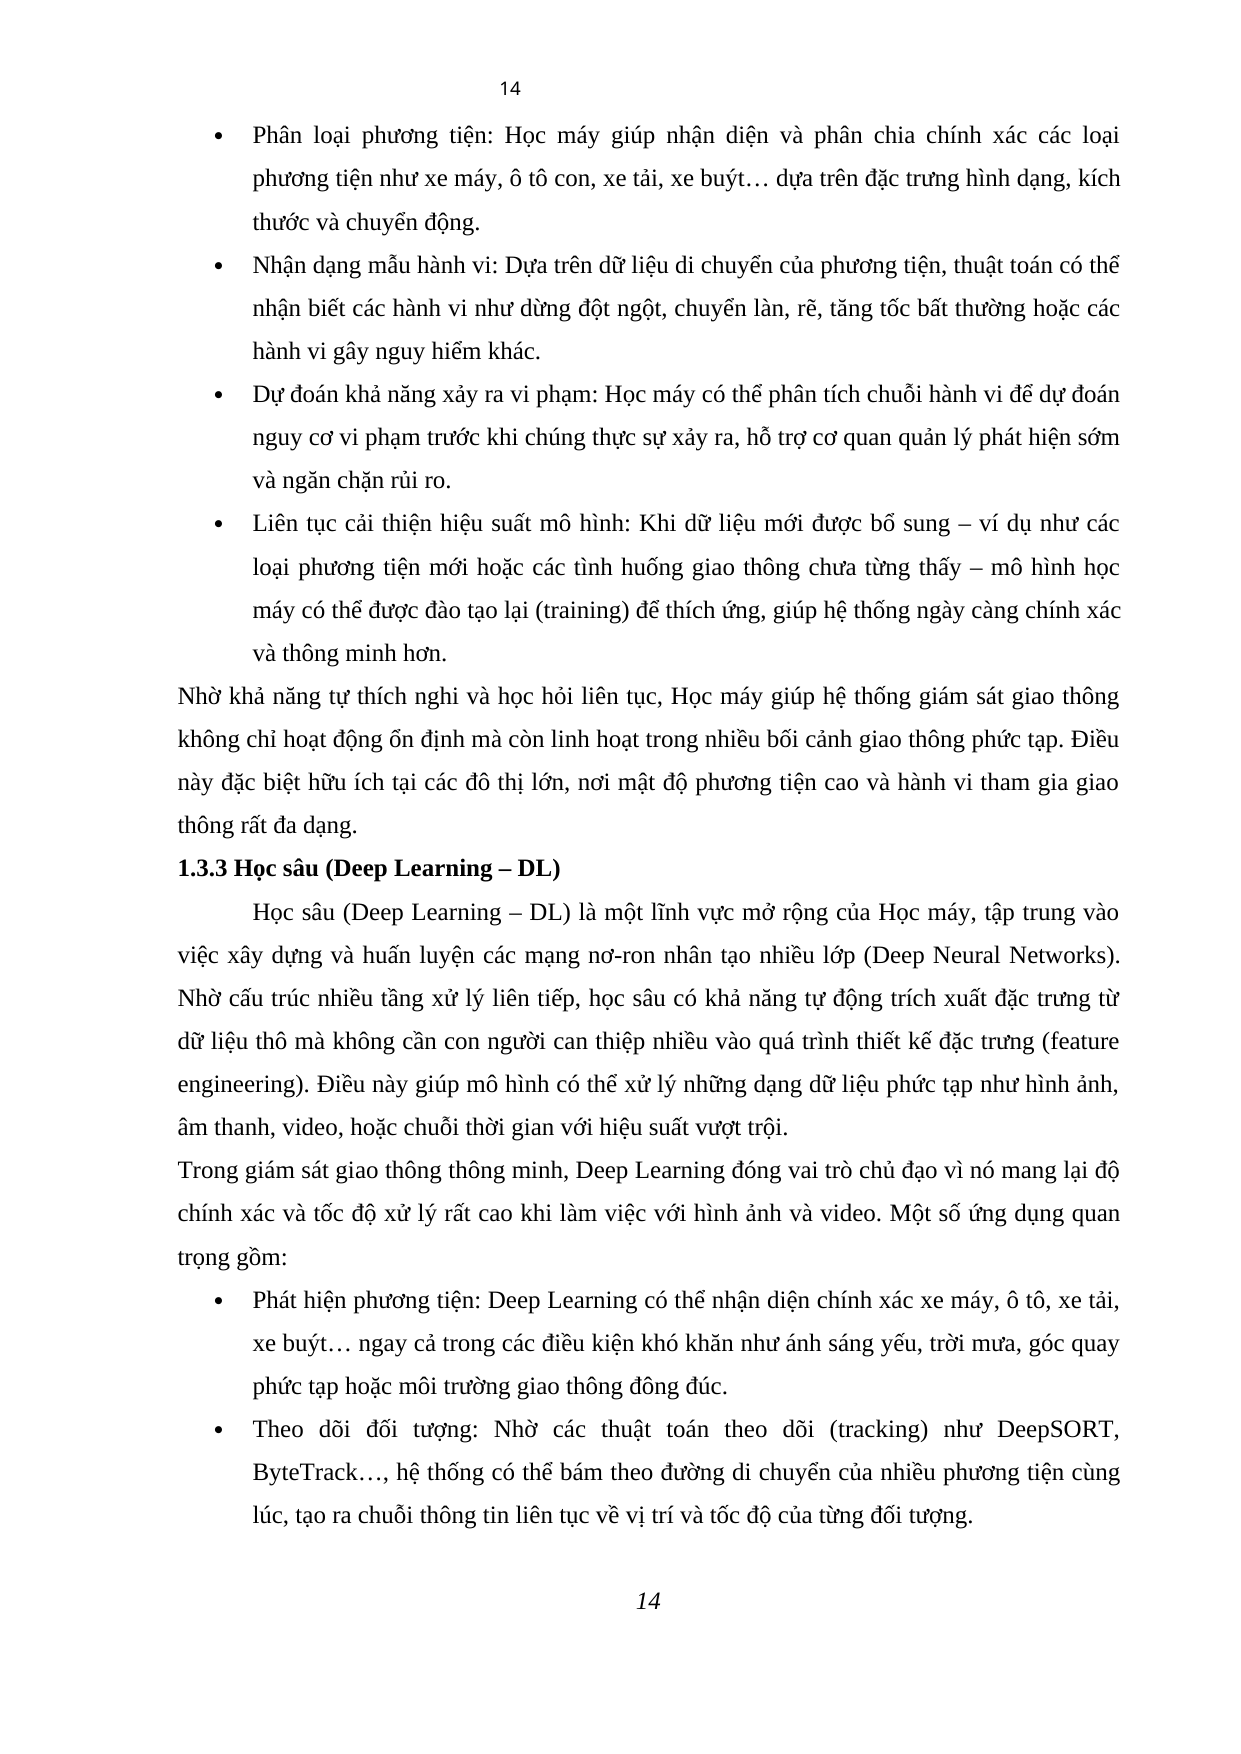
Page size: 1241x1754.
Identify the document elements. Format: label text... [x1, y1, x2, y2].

text 1.3.3 Học sâu (Deep Learning – DL) [177, 853, 1121, 882]
list Phát hiện phương tiện: Deep Learning có thể nhận diện chính xác xe máy, ô tô, xe tải, xe buýt… ngay cả trong các điều kiện khó khăn như ánh sáng yếu, trời mưa, góc quay phức tạp hoặc môi trường giao thông đông đúc. [215, 1285, 1121, 1400]
text Học sâu (Deep Learning – DL) là một lĩnh vực mở rộng của Học máy, tập trung vào việc xây dựng và huấn luyện các mạng nơ-ron nhân tạo nhiều lớp (Deep Neural Networks). Nhờ cấu trúc nhiều tầng xử lý liên tiếp, học sâu có khả năng tự động trích xuất đặc trưng từ dữ liệu thô mà không cần con người can thiệp nhiều vào quá trình thiết kế đặc trưng (feature engineering). Điều này giúp mô hình có thể xử lý những dạng dữ liệu phức tạp như hình ảnh, âm thanh, video, hoặc chuỗi thời gian với hiệu suất vượt trội. [177, 897, 1121, 1141]
list Phân loại phương tiện: Học máy giúp nhận diện và phân chia chính xác các loại phương tiện như xe máy, ô tô con, xe tải, xe buýt… dựa trên đặc trưng hình dạng, kích thước và chuyển động. [215, 120, 1121, 235]
list Theo dõi đối tượng: Nhờ các thuật toán theo dõi (tracking) như DeepSORT, ByteTrack…, hệ thống có thể bám theo đường di chuyển của nhiều phương tiện cùng lúc, tạo ra chuỗi thông tin liên tục về vị trí và tốc độ của từng đối tượng. [215, 1414, 1121, 1529]
list Nhận dạng mẫu hành vi: Dựa trên dữ liệu di chuyển của phương tiện, thuật toán có thể nhận biết các hành vi như dừng đột ngột, chuyển làn, rẽ, tăng tốc bất thường hoặc các hành vi gây nguy hiểm khác. [215, 250, 1121, 365]
list Liên tục cải thiện hiệu suất mô hình: Khi dữ liệu mới được bổ sung – ví dụ như các loại phương tiện mới hoặc các tình huống giao thông chưa từng thấy – mô hình học máy có thể được đào tạo lại (training) để thích ứng, giúp hệ thống ngày càng chính xác và thông minh hơn. [215, 508, 1121, 667]
text Trong giám sát giao thông thông minh, Deep Learning đóng vai trò chủ đạo vì nó mang lại độ chính xác và tốc độ xử lý rất cao khi làm việc với hình ảnh và video. Một số ứng dụng quan trọng gồm: [177, 1155, 1121, 1270]
text Nhờ khả năng tự thích nghi và học hỏi liên tục, Học máy giúp hệ thống giám sát giao thông không chỉ hoạt động ổn định mà còn linh hoạt trong nhiều bối cảnh giao thông phức tạp. Điều này đặc biệt hữu ích tại các đô thị lớn, nơi mật độ phương tiện cao và hành vi tham gia giao thông rất đa dạng. [177, 681, 1121, 839]
list Dự đoán khả năng xảy ra vi phạm: Học máy có thể phân tích chuỗi hành vi để dự đoán nguy cơ vi phạm trước khi chúng thực sự xảy ra, hỗ trợ cơ quan quản lý phát hiện sớm và ngăn chặn rủi ro. [215, 379, 1121, 494]
